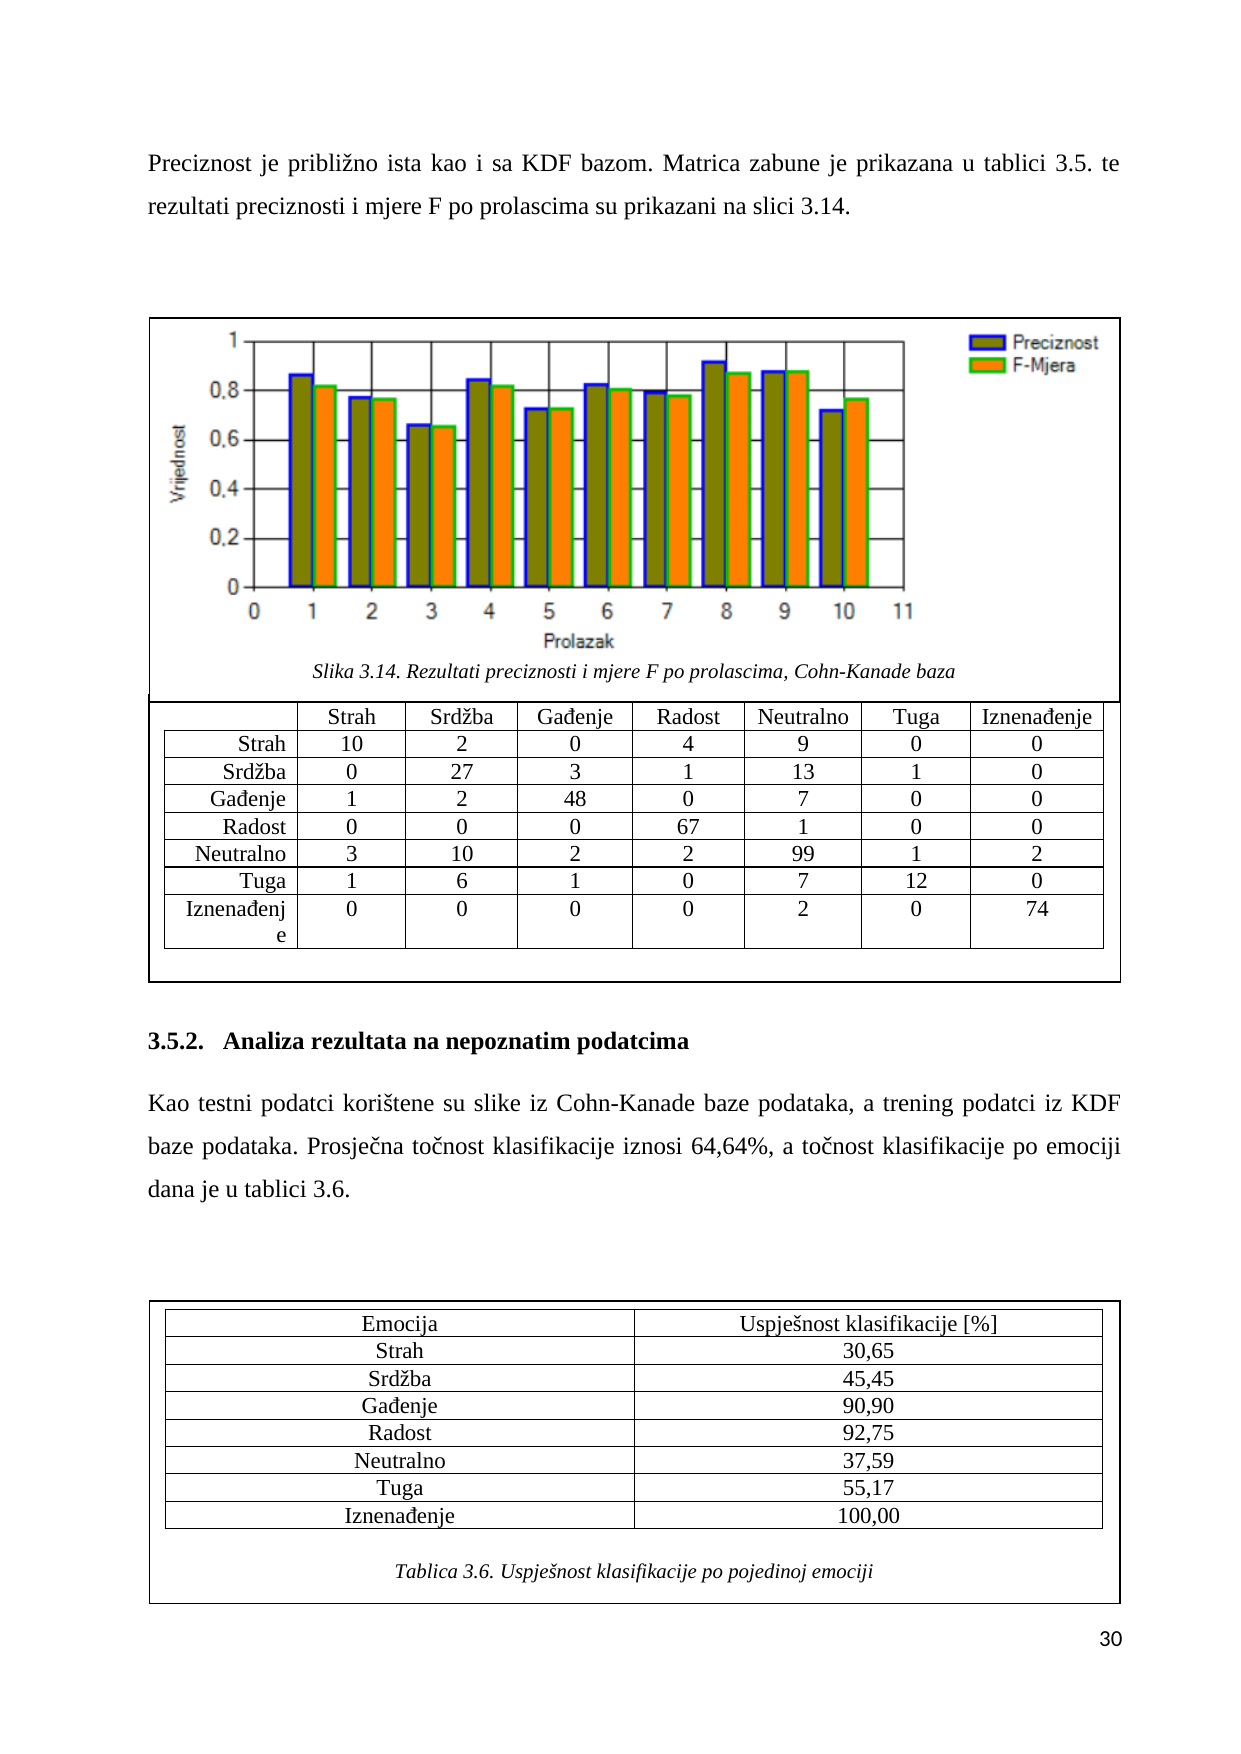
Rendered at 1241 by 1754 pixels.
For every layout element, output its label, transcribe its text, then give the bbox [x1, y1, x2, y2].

text Preciznost je približno ista kao i sa KDF bazom. Matrica zabune je prikazana u tablici 3.5. te rezultati preciznosti i mjere F po prolascima su prikazani na slici 3.14. [148, 148, 1122, 219]
picture [165, 325, 1105, 657]
text Kao testni podatci korištene su slike iz Cohn-Kanade baze podataka, a trening podatci iz KDF baze podataka. Prosječna točnost klasifikacije iznosi 64,64%, a točnost klasifikacije po emociji dana je u tablici 3.6. [148, 1088, 1122, 1203]
